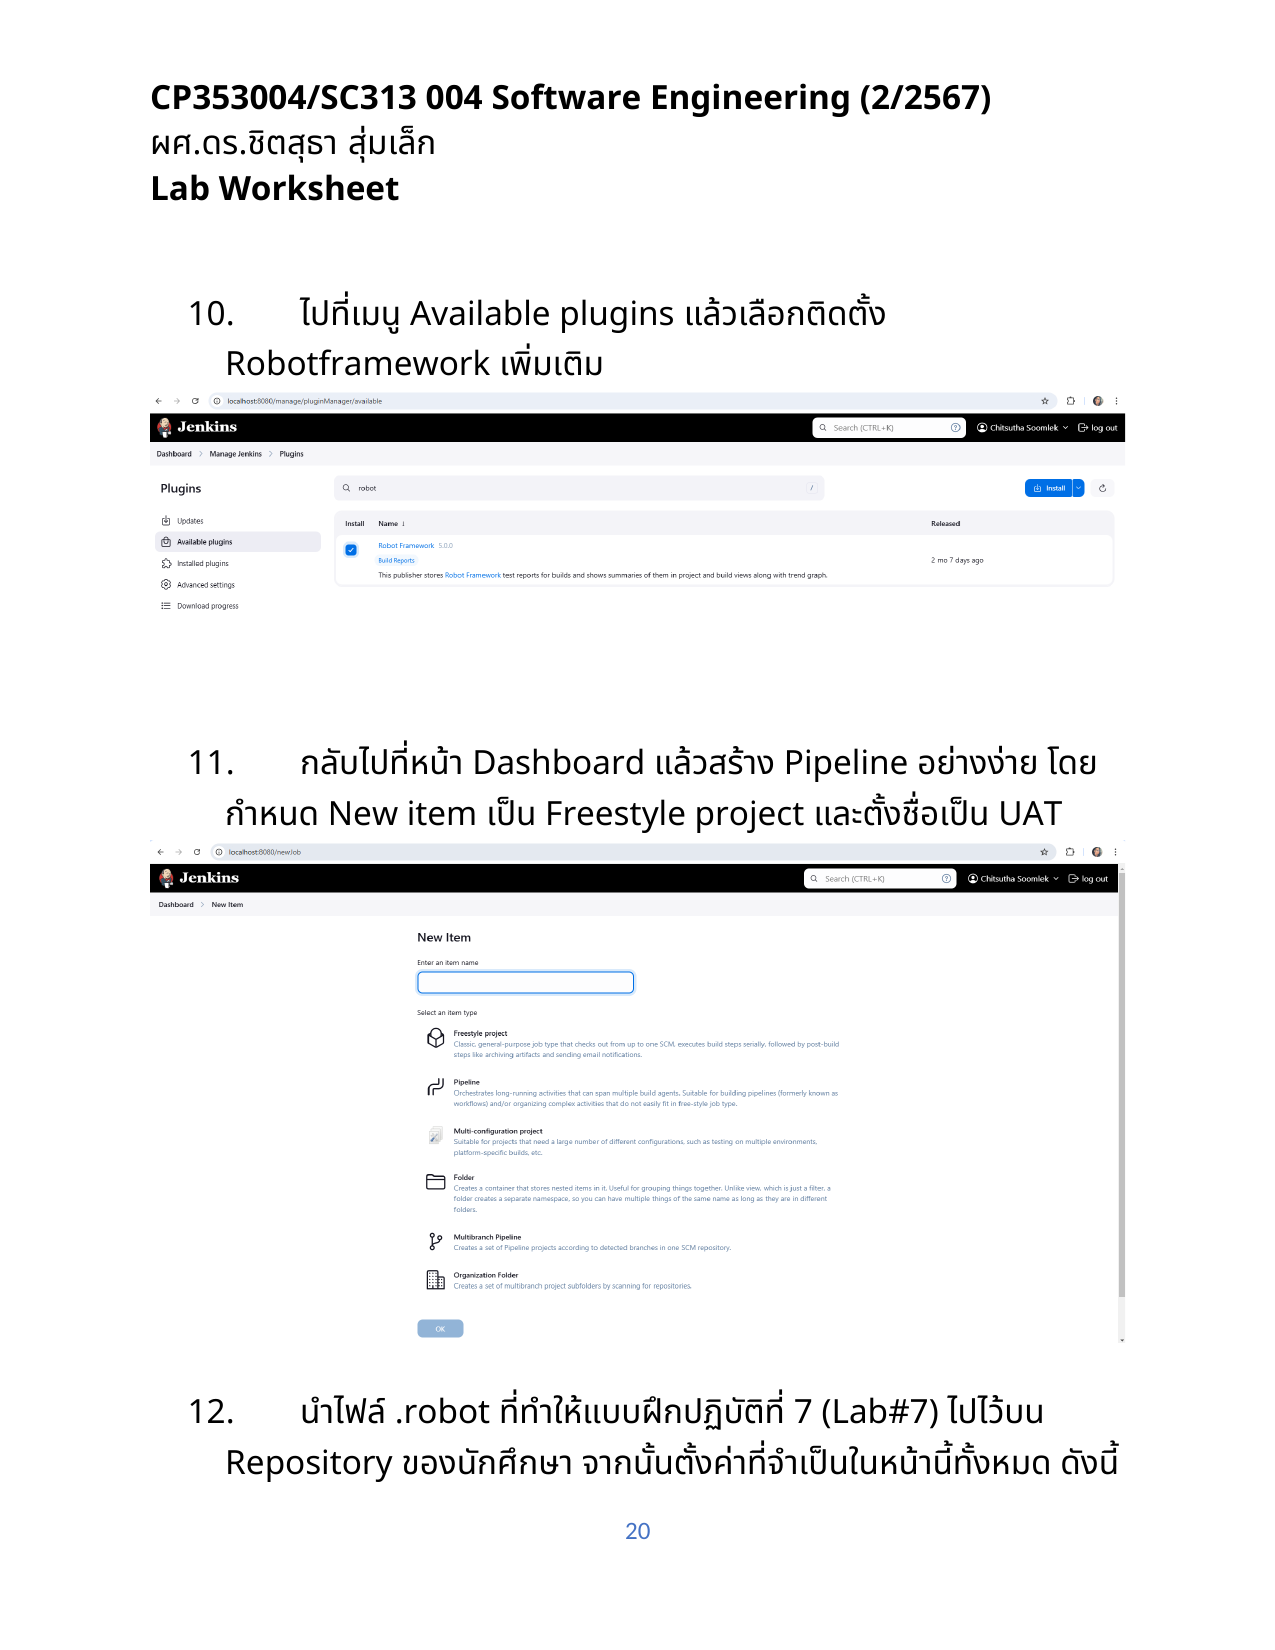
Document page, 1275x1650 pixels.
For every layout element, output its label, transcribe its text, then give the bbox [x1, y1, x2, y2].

list นำไฟล์ .robot ที่ทำให้แบบฝึกปฏิบัติที่ 7 (Lab#7) ไปไว้บน Repository ของนักศึกษา จากนั้นตั้งค่าที่จำเป็นในหน้านี้ทั้งหมด ดังนี้ [187, 1388, 1125, 1489]
picture [150, 390, 1125, 694]
list ไปที่เมนู Available plugins แล้วเลือกติดตั้ง Robotframework เพิ่มเติม [187, 289, 1125, 390]
list กลับไปที่หน้า Dashboard แล้วสร้าง Pipeline อย่างง่าย โดยกำหนด New item เป็น Freestyle project และตั้งชื่อเป็น UAT [187, 739, 1125, 840]
picture [150, 840, 1125, 1343]
